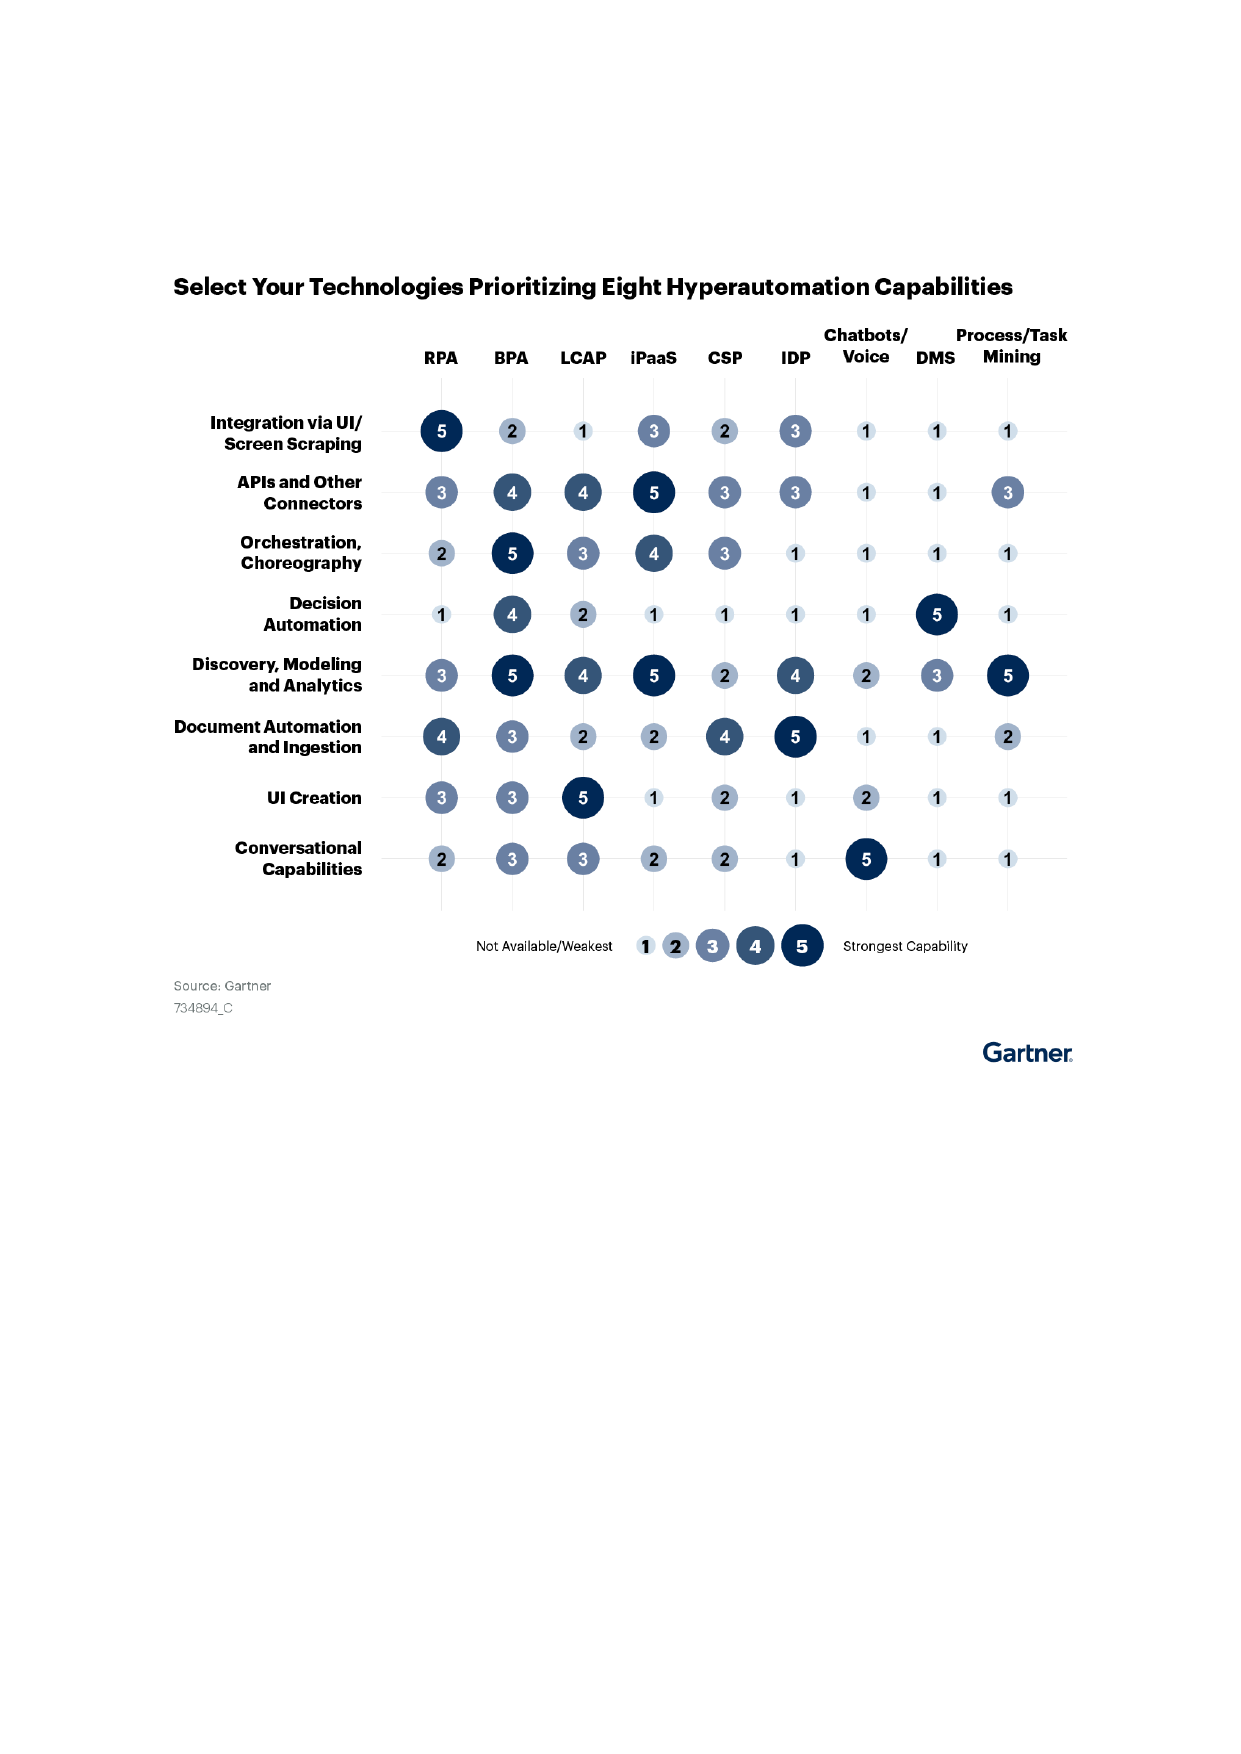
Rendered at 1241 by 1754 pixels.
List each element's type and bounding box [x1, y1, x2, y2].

picture [150, 252, 1090, 1071]
